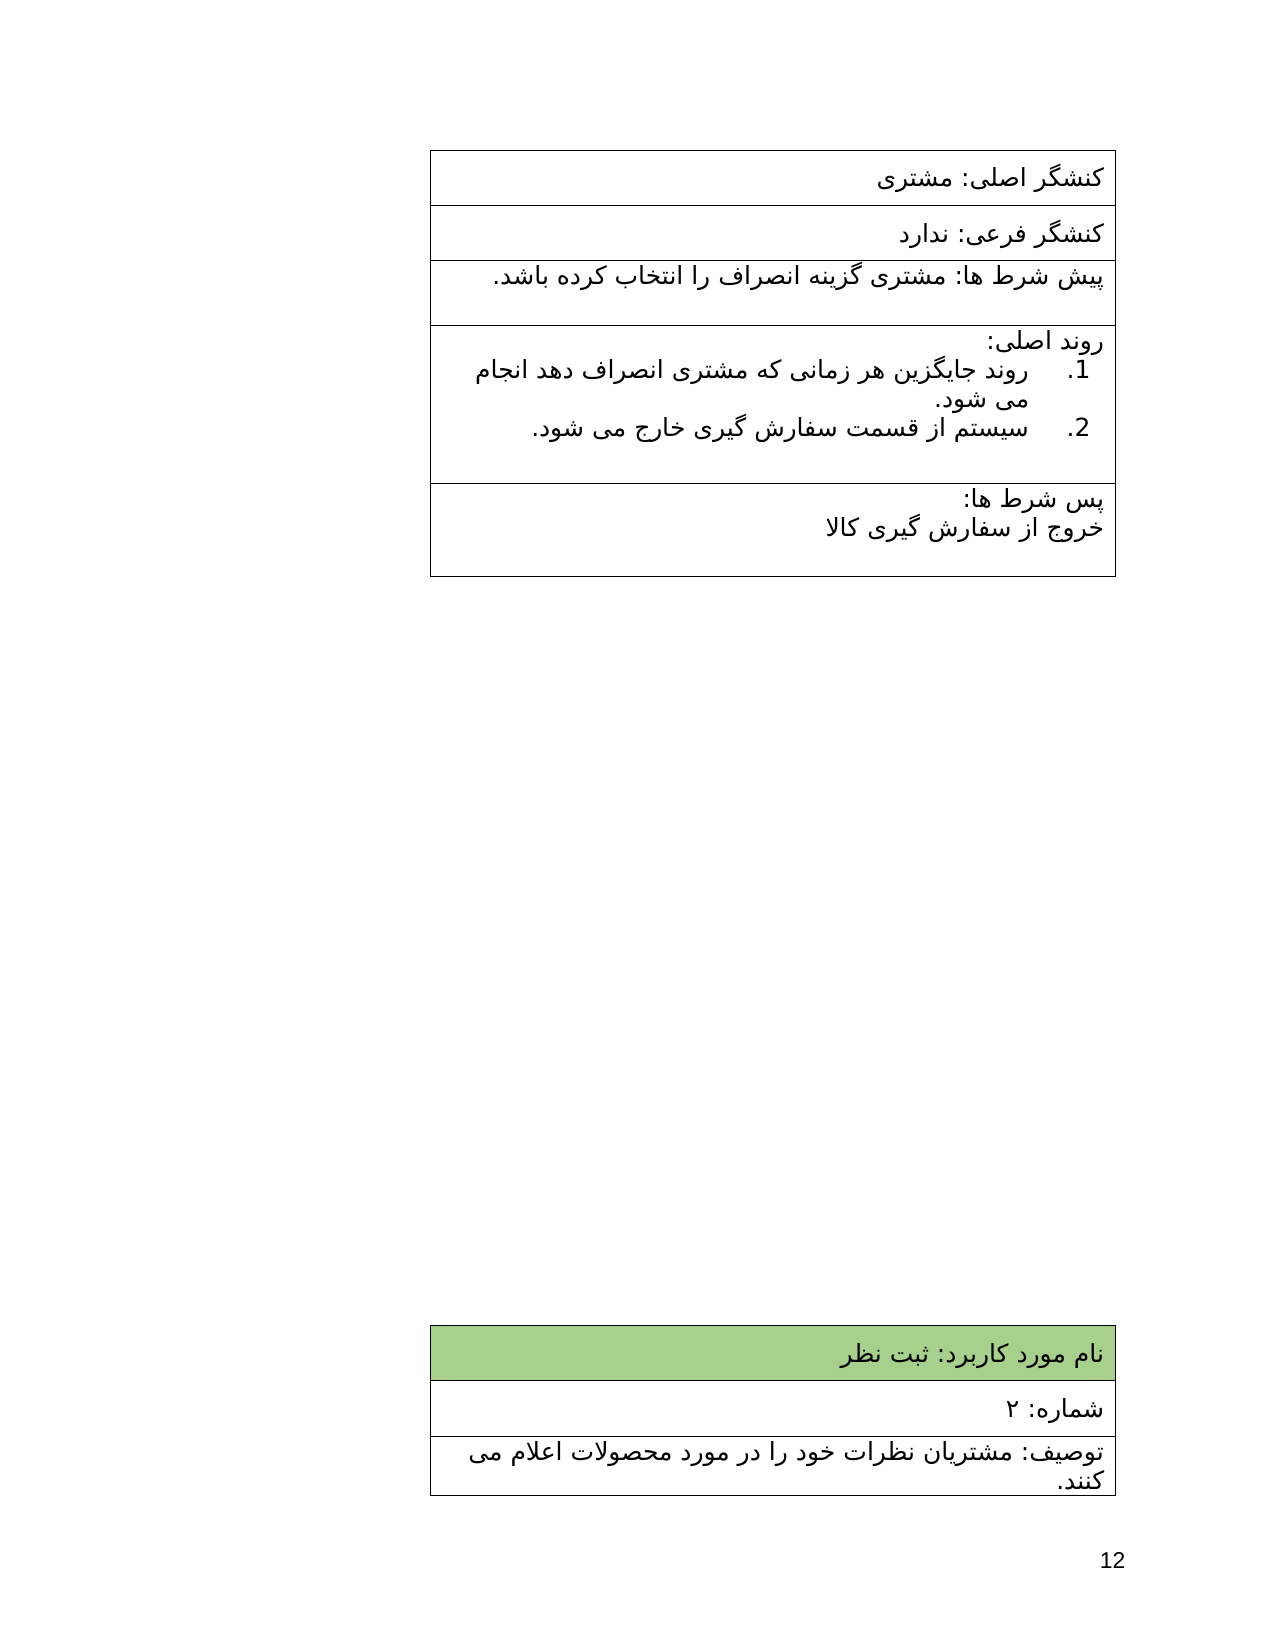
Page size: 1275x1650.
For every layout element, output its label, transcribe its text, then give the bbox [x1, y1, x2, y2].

table_header نام مورد کاربرد: ثبت نظر [431, 1326, 1115, 1380]
table_cell پیش شرط ها: مشتری گزینه انصراف را انتخاب کرده باشد. [431, 261, 1115, 325]
table_cell شماره: ۲ [431, 1381, 1115, 1436]
table_cell کنشگر اصلی: مشتری [431, 151, 1115, 205]
table_cell روند اصلی: روند جایگزین هر زمانی که مشتری انصراف دهد انجام می شود. سیستم از قسمت سفارش گیری خارج می شود. [431, 326, 1115, 483]
table_cell پس شرط ها: خروج از سفارش گیری کالا [431, 484, 1115, 576]
table_cell کنشگر فرعی: ندارد [431, 206, 1115, 260]
table_cell توصیف: مشتریان نظرات خود را در مورد محصولات اعلام می کنند. [431, 1437, 1115, 1495]
